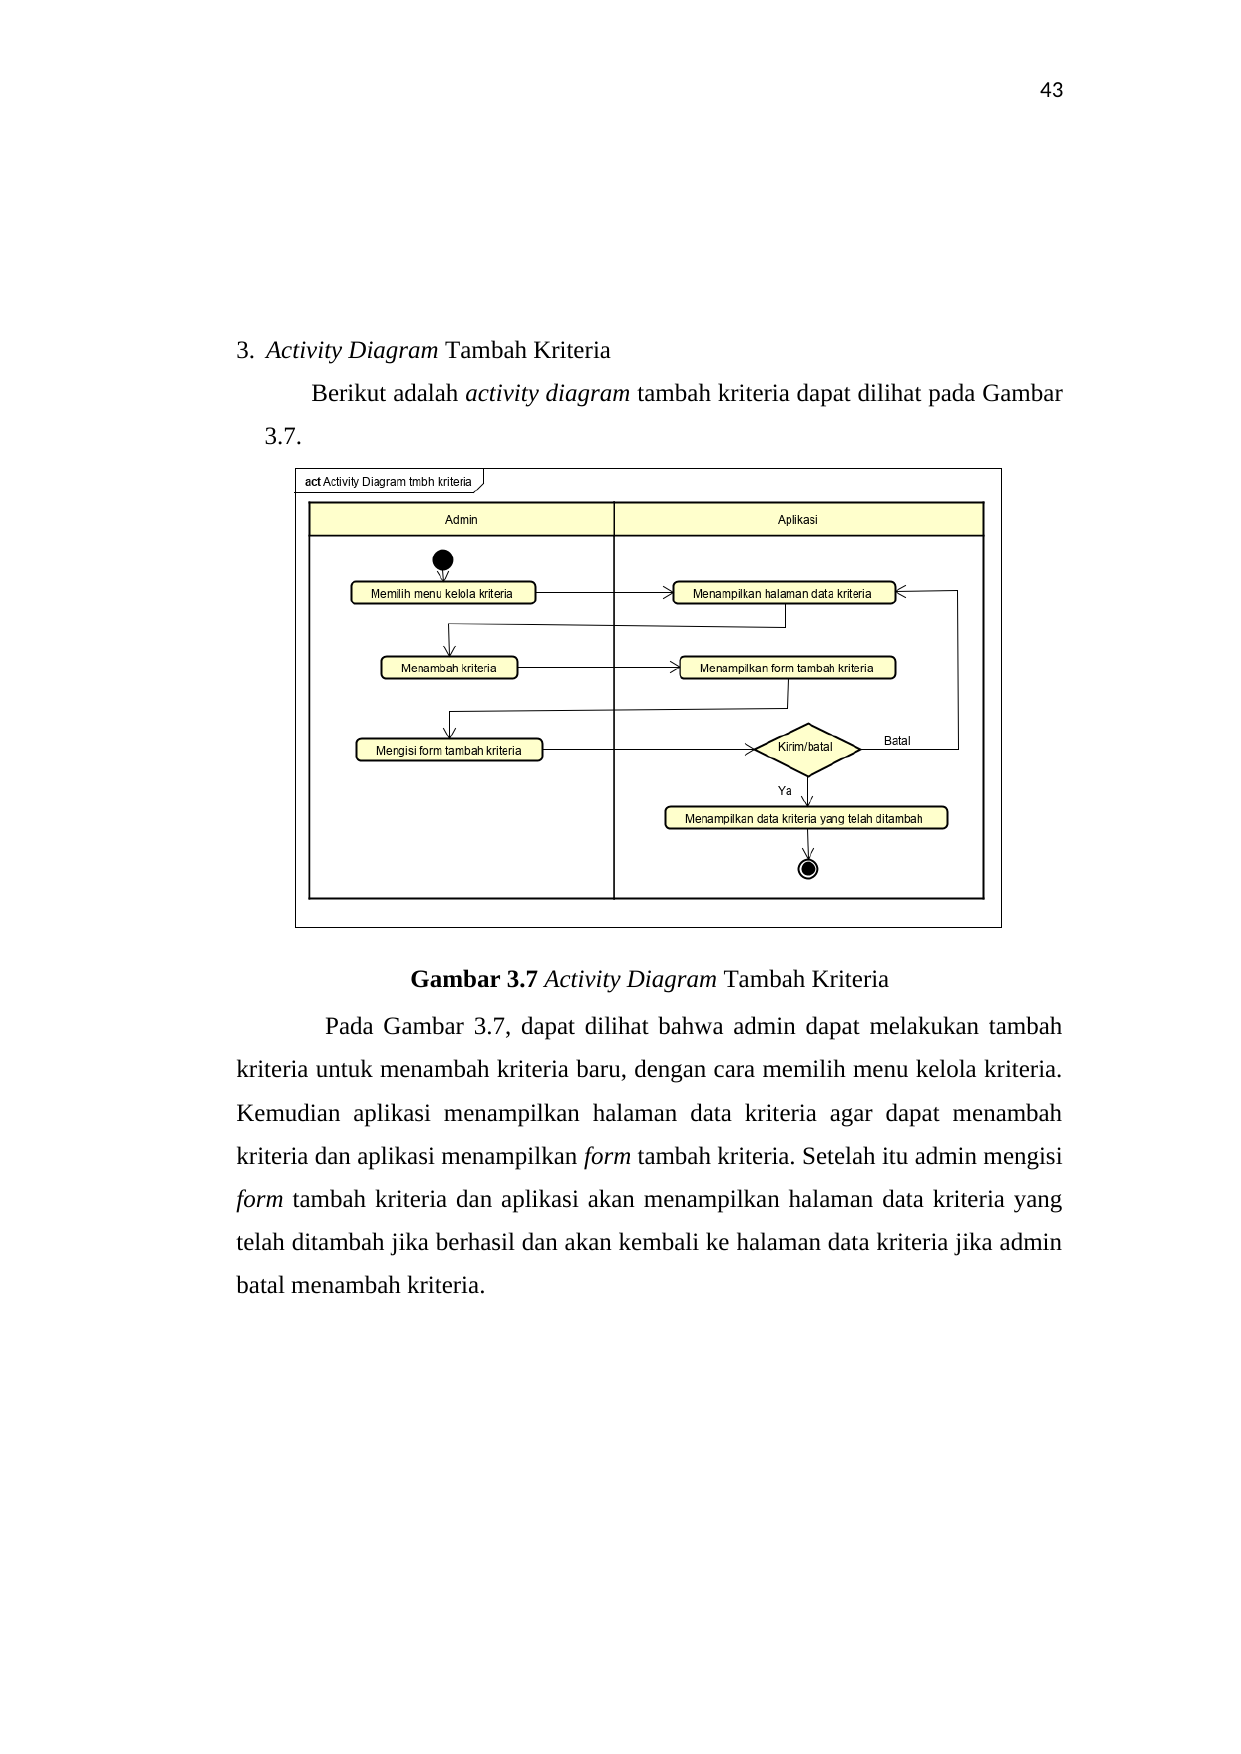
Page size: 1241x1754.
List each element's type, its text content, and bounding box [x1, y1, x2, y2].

picture [291, 464, 1009, 934]
text Gambar 3.7 Activity Diagram Tambah Kriteria [236, 964, 1063, 992]
list Berikut adalah activity diagram tambah kriteria dapat dilihat pada Gambar 3.7. [264, 378, 1063, 450]
list Pada Gambar 3.7, dapat dilihat bahwa admin dapat melakukan tambah kriteria untuk menambah kriteria baru, dengan cara memilih menu kelola kriteria. Kemudian aplikasi menampilkan halaman data kriteria agar dapat menambah kriteria dan aplikasi menampilkan form tambah kriteria. Setelah itu admin mengisi form tambah kriteria dan aplikasi akan menampilkan halaman data kriteria yang telah ditambah jika berhasil dan akan kembali ke halaman data kriteria jika admin batal menambah kriteria. [236, 1011, 1063, 1299]
list Activity Diagram Tambah Kriteria [236, 335, 1063, 364]
